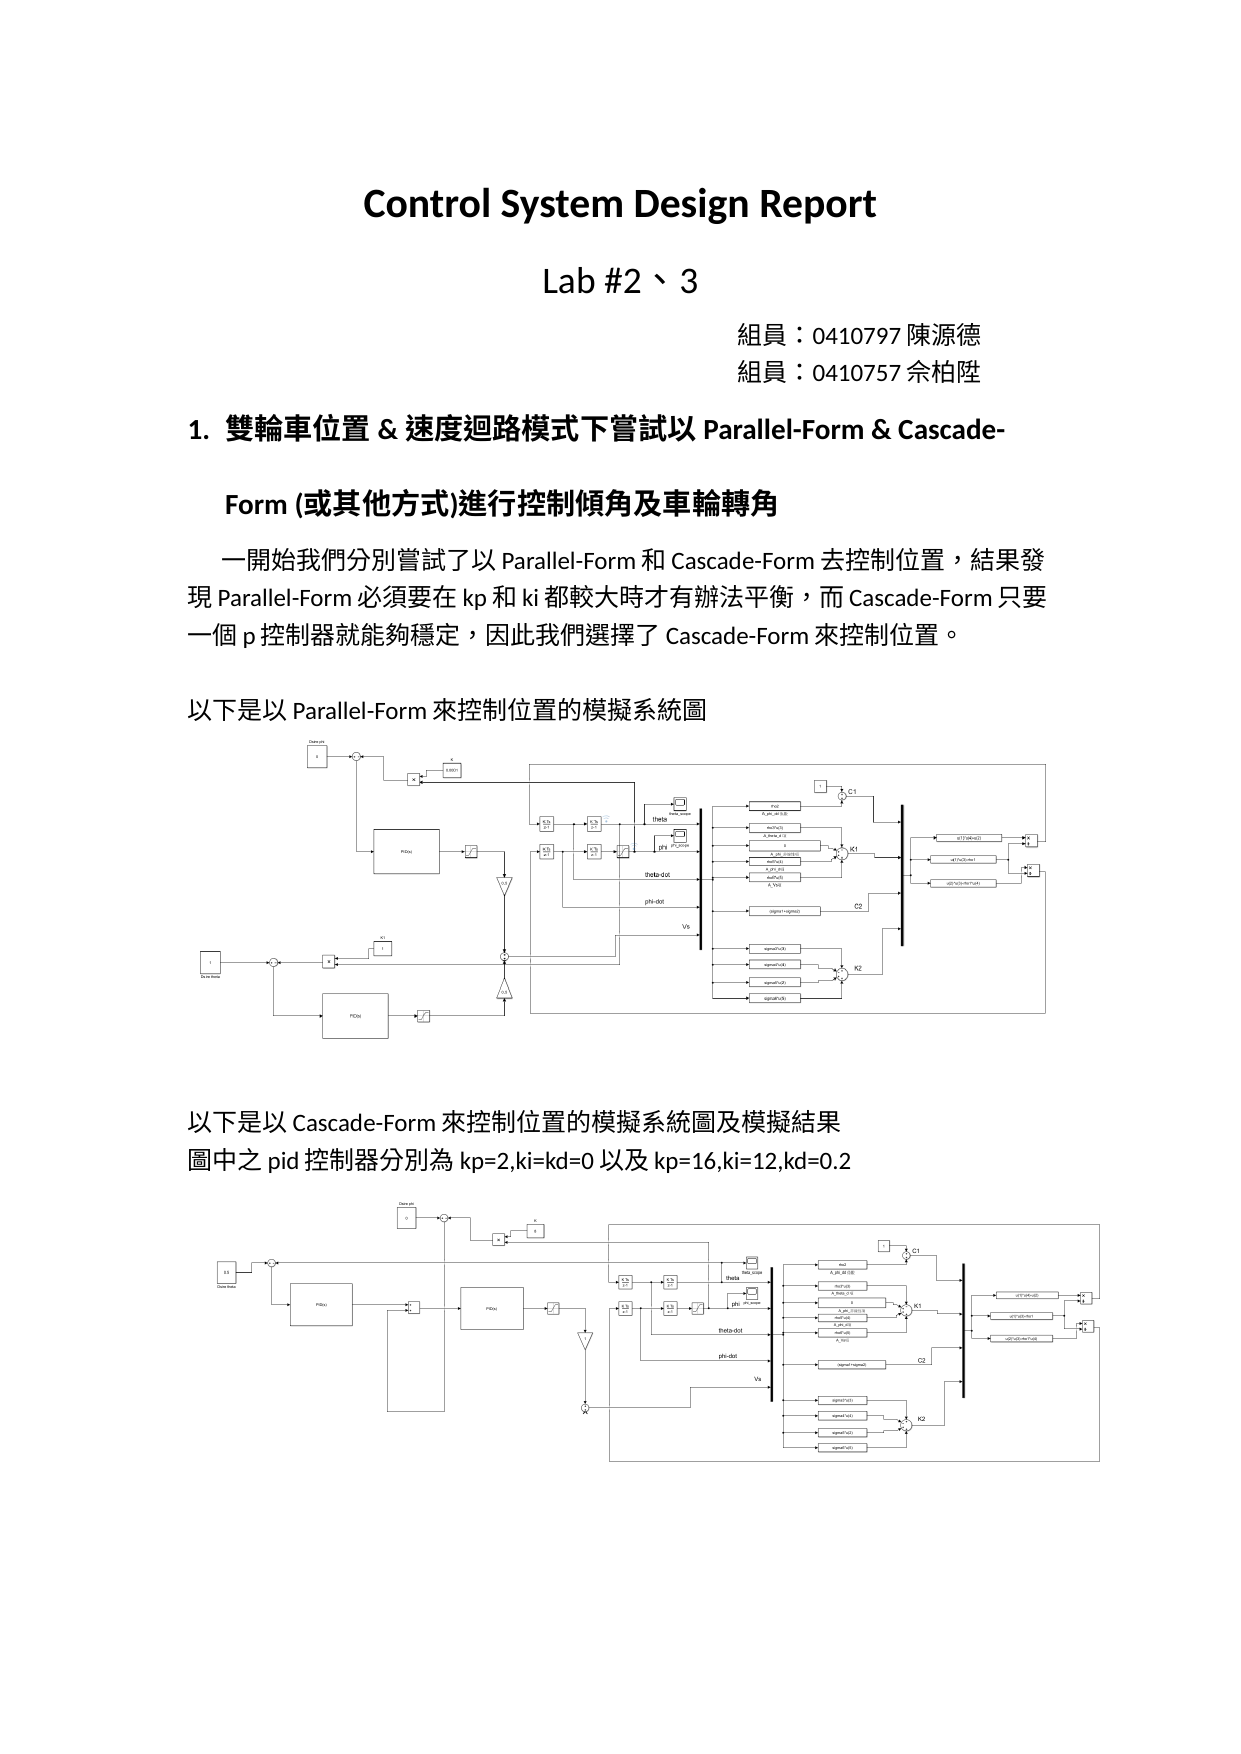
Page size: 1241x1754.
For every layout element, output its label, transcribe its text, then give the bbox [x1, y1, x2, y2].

text 以下是以Cascade-Form來控制位置的模擬系統圖及模擬結果 [187, 1102, 1053, 1139]
picture [187, 1177, 1126, 1484]
text Control System Design Report [187, 164, 1053, 239]
text 圖中之pid控制器分別為kp=2,ki=kd=0以及kp=16,ki=12,kd=0.2 [187, 1139, 1053, 1177]
list 雙輪車位置 & 速度迴路模式下嘗試以 Parallel-Form & Cascade-Form (或其他方式)進行控制傾角及車輪轉角 [187, 389, 1053, 539]
text 組員：0410797陳源德 [187, 314, 1053, 352]
text Lab #2、3 [187, 239, 1053, 314]
picture [187, 727, 1053, 1057]
text 以下是以Parallel-Form來控制位置的模擬系統圖 [187, 689, 1053, 727]
text 組員：0410757佘柏陞 [187, 352, 1053, 389]
text 一開始我們分別嘗試了以Parallel-Form和Cascade-Form去控制位置，結果發現Parallel-Form必須要在kp和ki都較大時才有辦法平衡，而Cascade-Form只要一個p控制器就能夠穩定，因此我們選擇了Cascade-Form來控制位置。 [187, 539, 1053, 652]
